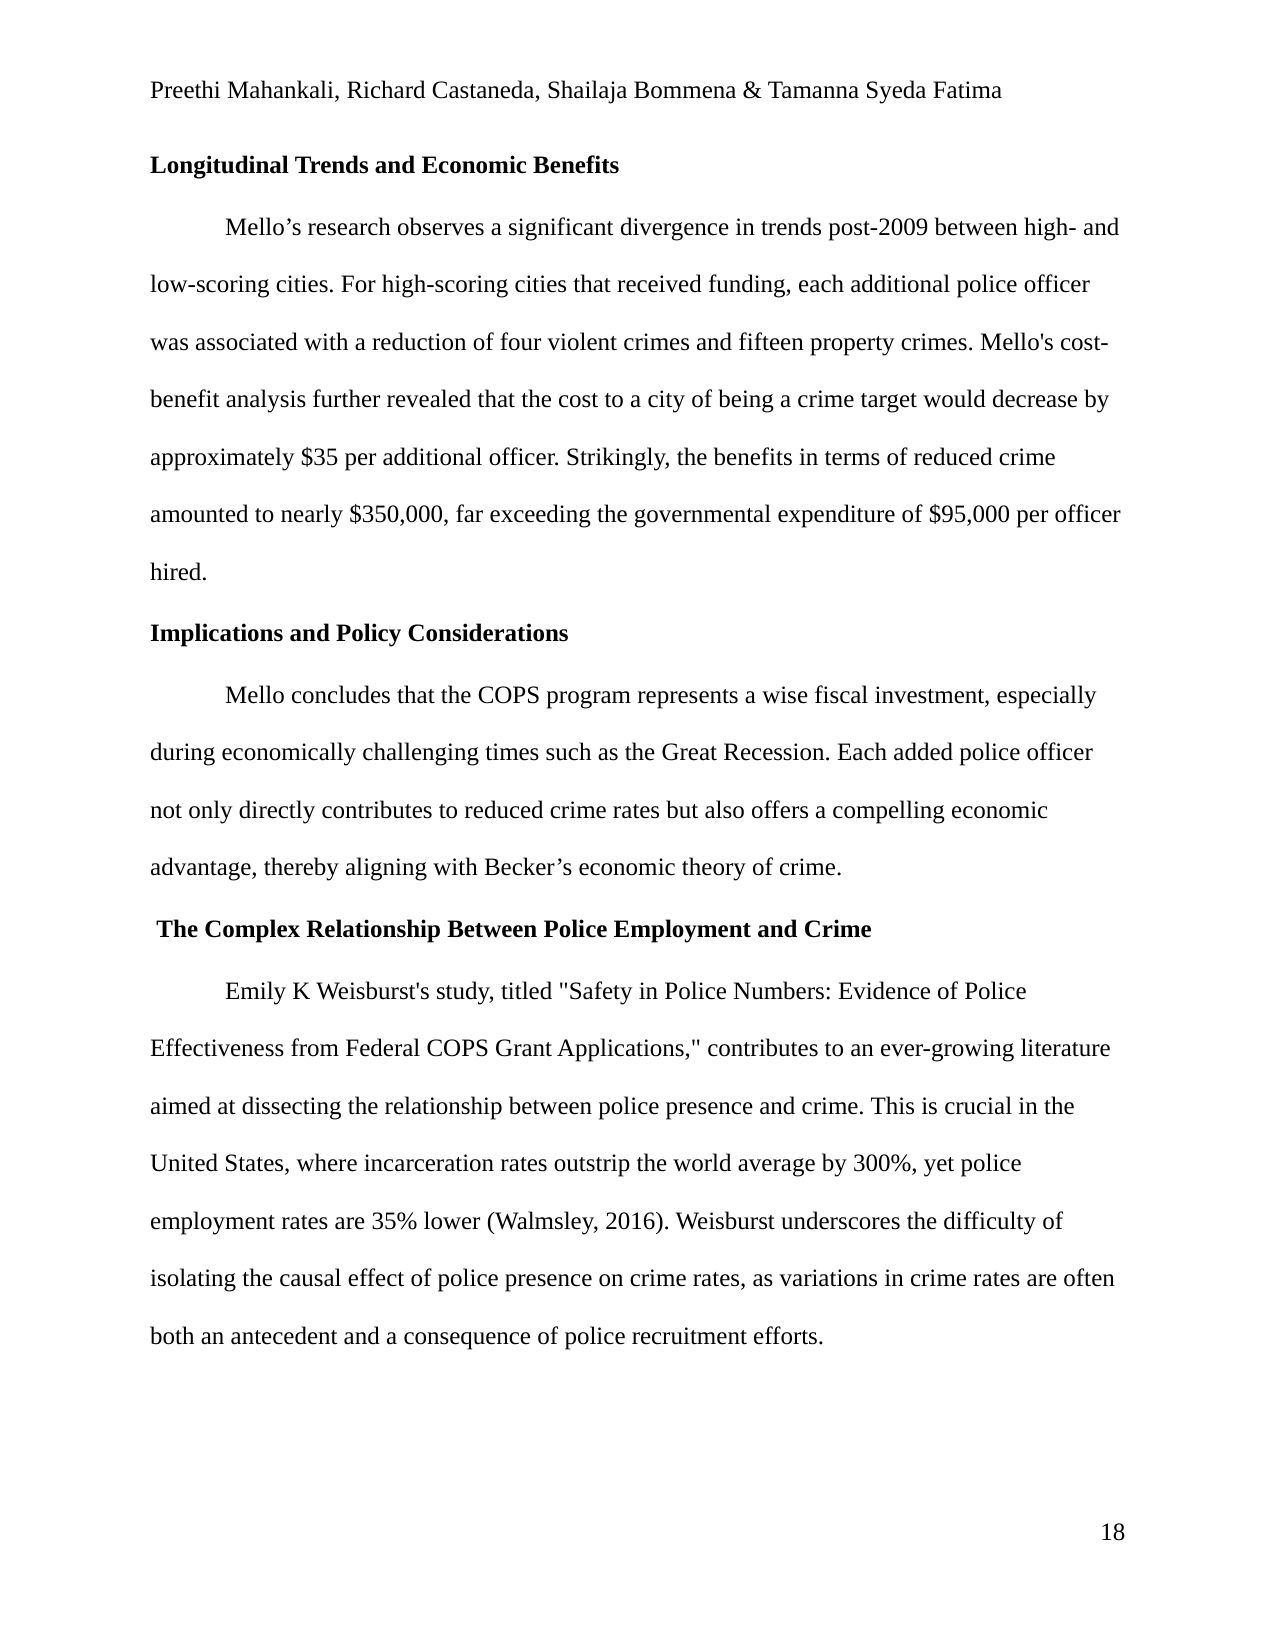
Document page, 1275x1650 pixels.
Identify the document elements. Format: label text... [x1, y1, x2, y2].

text Mello concludes that the COPS program represents a wise fiscal investment, especially during economically challenging times such as the Great Recession. Each added police officer not only directly contributes to reduced crime rates but also offers a compelling economic advantage, thereby aligning with Becker’s economic theory of crime. [150, 680, 1125, 881]
text Longitudinal Trends and Economic Benefits [150, 150, 1125, 179]
text The Complex Relationship Between Police Employment and Crime [150, 914, 1125, 943]
text Emily K Weisburst's study, titled "Safety in Police Numbers: Evidence of Police Effectiveness from Federal COPS Grant Applications," contributes to an ever-growing literature aimed at dissecting the relationship between police presence and crime. This is crucial in the United States, where incarceration rates outstrip the world average by 300%, yet police employment rates are 35% lower (Walmsley, 2016). Weisburst underscores the difficulty of isolating the causal effect of police presence on crime rates, as variations in crime rates are often both an antecedent and a consequence of police recruitment efforts. [150, 976, 1125, 1349]
text Mello’s research observes a significant divergence in trends post-2009 between high- and low-scoring cities. For high-scoring cities that received funding, each additional police officer was associated with a reduction of four violent crimes and fifteen property crimes. Mello's cost-benefit analysis further revealed that the cost to a city of being a crime target would decrease by approximately $35 per additional officer. Strikingly, the benefits in terms of reduced crime amounted to nearly $350,000, far exceeding the governmental expenditure of $95,000 per officer hired. [150, 212, 1125, 585]
text Implications and Policy Considerations [150, 618, 1125, 647]
